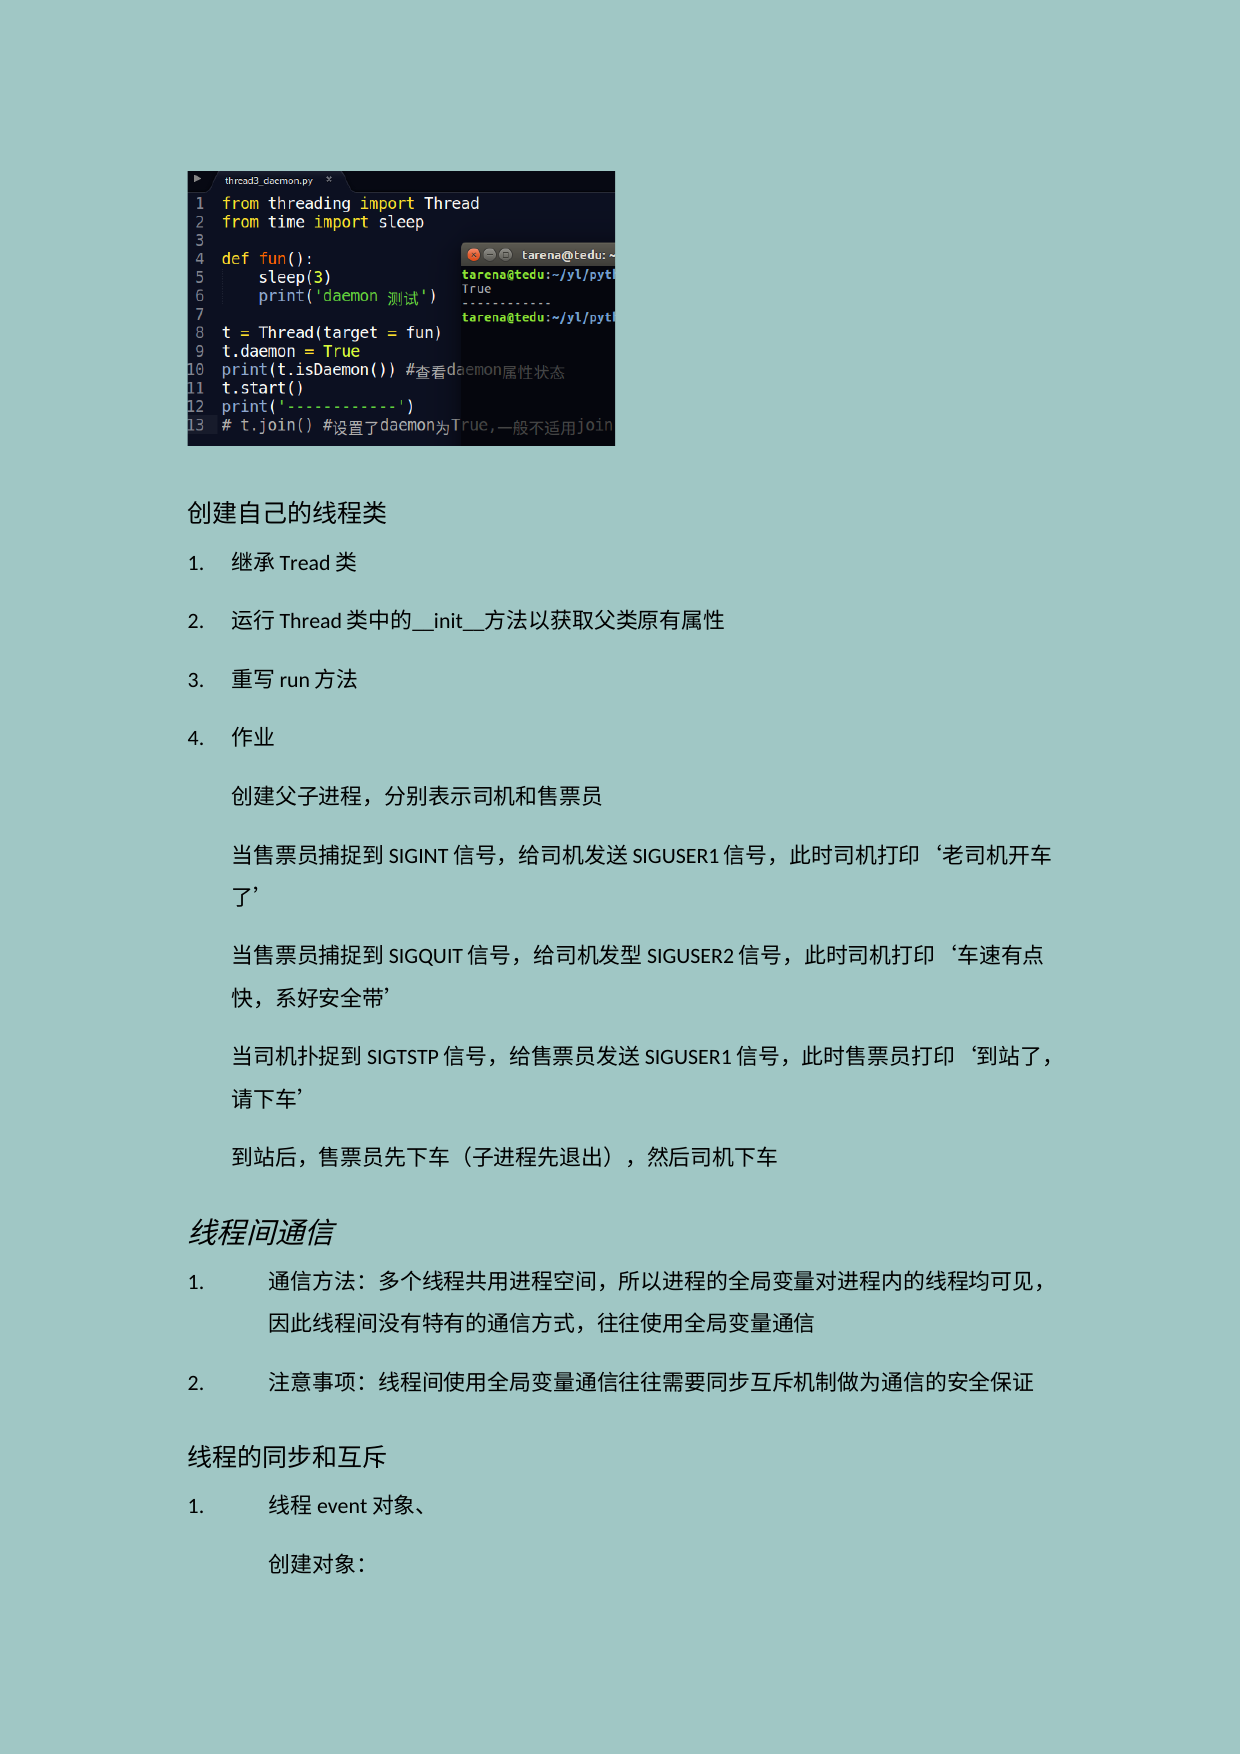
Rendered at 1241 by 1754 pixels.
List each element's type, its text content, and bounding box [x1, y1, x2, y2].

list 注意事项：线程间使用全局变量通信往往需要同步互斥机制做为通信的安全保证 [187, 1364, 1053, 1397]
picture [187, 171, 616, 446]
list 通信方法：多个线程共用进程空间，所以进程的全局变量对进程内的线程均可见，因此线程间没有特有的通信方式，往往使用全局变量通信 [187, 1263, 1053, 1338]
list 重写run方法 [187, 661, 1053, 694]
list 到站后，售票员先下车（子进程先退出），然后司机下车 [231, 1140, 1053, 1172]
list 作业 [187, 720, 1053, 752]
list 创建对象： [269, 1547, 1053, 1579]
list 创建父子进程，分别表示司机和售票员 [231, 779, 1053, 811]
subtitle 线程的同步和互斥 [187, 1423, 1053, 1488]
list 线程event对象、 [187, 1488, 1053, 1520]
subtitle 创建自己的线程类 [187, 479, 1053, 544]
list 当司机扑捉到SIGTSTP信号，给售票员发送SIGUSER1信号，此时售票员打印‘到站了，请下车’ [231, 1039, 1053, 1114]
list 继承Tread类 [187, 544, 1053, 577]
list 当售票员捕捉到SIGQUIT信号，给司机发型SIGUSER2信号，此时司机打印‘车速有点快，系好安全带’ [231, 938, 1053, 1013]
subtitle 线程间通信 [187, 1198, 1053, 1263]
list 当售票员捕捉到SIGINT信号，给司机发送SIGUSER1信号，此时司机打印‘老司机开车了’ [231, 837, 1053, 912]
list 运行Thread类中的__init__方法以获取父类原有属性 [187, 603, 1053, 635]
